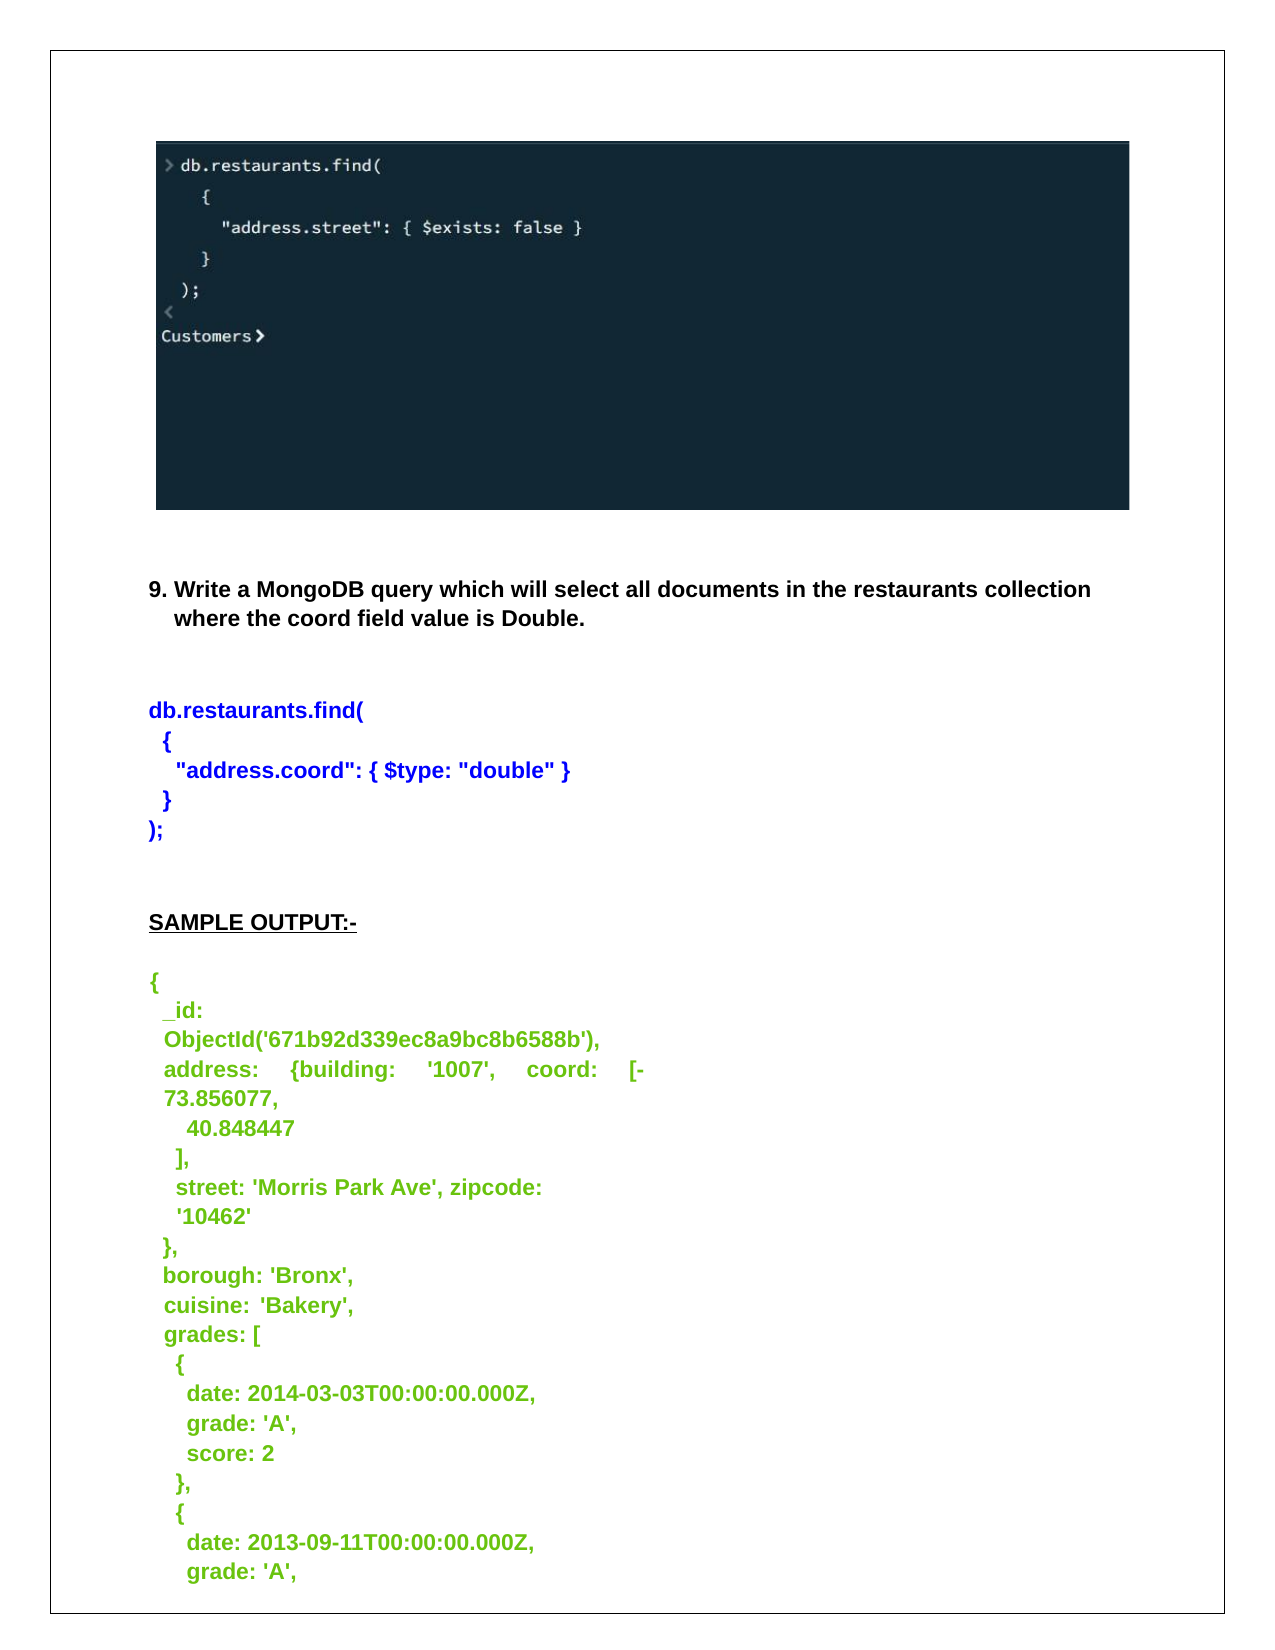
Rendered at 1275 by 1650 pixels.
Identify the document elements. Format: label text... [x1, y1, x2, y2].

text { [175, 1499, 543, 1525]
text SAMPLE OUTPUT:- [148, 909, 1152, 935]
text db.restaurants.find( [148, 697, 1135, 723]
text _id: ObjectId('671b92d339ec8a9bc8b6588b'), address: {building: '1007', coord: [-73.856077, [162, 997, 644, 1111]
text grade: 'A', [186, 1558, 543, 1584]
text score: 2 [186, 1439, 543, 1466]
picture [156, 141, 1130, 510]
text { [150, 968, 543, 994]
text 40.848447 [186, 1114, 543, 1141]
text date: 2014-03-03T00:00:00.000Z, [186, 1380, 543, 1406]
text }, [175, 1469, 543, 1496]
text } [162, 786, 1135, 813]
text date: 2013-09-11T00:00:00.000Z, [186, 1528, 543, 1555]
text street: 'Morris Park Ave', zipcode: '10462' [175, 1174, 543, 1229]
text ], [175, 1144, 543, 1171]
text ); [148, 816, 1135, 842]
text { [162, 727, 1135, 753]
text "address.coord": { $type: "double" } [175, 757, 1135, 783]
list Write a MongoDB query which will select all documents in the restaurants collection where the coord field value is Double. [148, 576, 1125, 632]
text borough: 'Bronx', cuisine: 'Bakery', grades: [ [162, 1262, 353, 1347]
text grade: 'A', [186, 1410, 543, 1436]
text { [175, 1350, 543, 1377]
text }, [162, 1233, 543, 1259]
